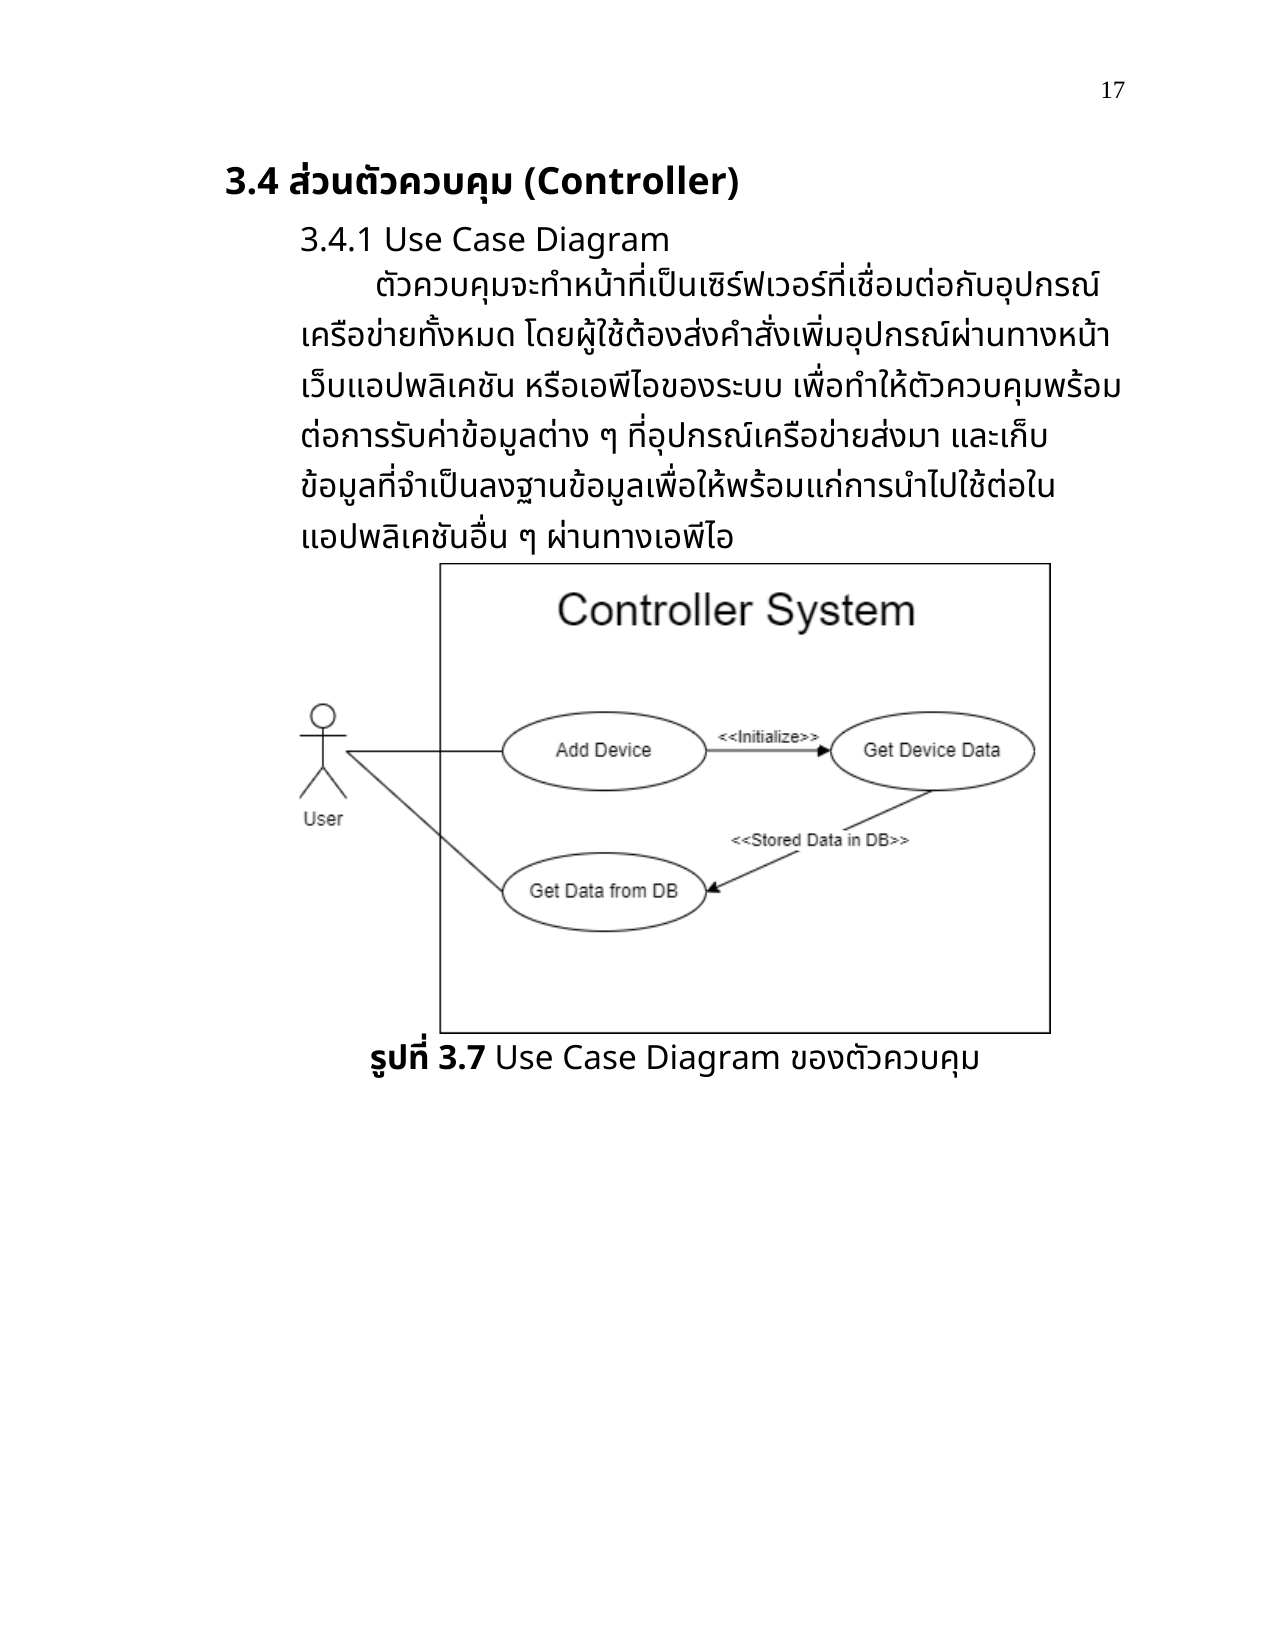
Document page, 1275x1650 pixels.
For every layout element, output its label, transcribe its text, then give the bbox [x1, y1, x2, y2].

picture [299, 563, 1051, 1034]
text ตัวควบคุมจะทำหน้าที่เป็นเซิร์ฟเวอร์ที่เชื่อมต่อกับอุปกรณ์เครือข่ายทั้งหมด โดยผู้ใช้ต้องส่งคำสั่งเพิ่มอุปกรณ์ผ่านทางหน้าเว็บแอปพลิเคชัน หรือเอพีไอของระบบ เพื่อทำให้ตัวควบคุมพร้อมต่อการรับค่าข้อมูลต่าง ๆ ที่อุปกรณ์เครือข่ายส่งมา และเก็บข้อมูลที่จำเป็นลงฐานข้อมูลเพื่อให้พร้อมแก่การนำไปใช้ต่อในแอปพลิเคชันอื่น ๆ ผ่านทางเอพีไอ [300, 261, 1125, 563]
text รูปที่ 3.7 Use Case Diagram ของตัวควบคุม [225, 1033, 1125, 1084]
subtitle 3.4 ส่วนตัวควบคุม (Controller) [225, 154, 1125, 211]
subtitle 3.4.1 Use Case Diagram [225, 215, 1125, 261]
